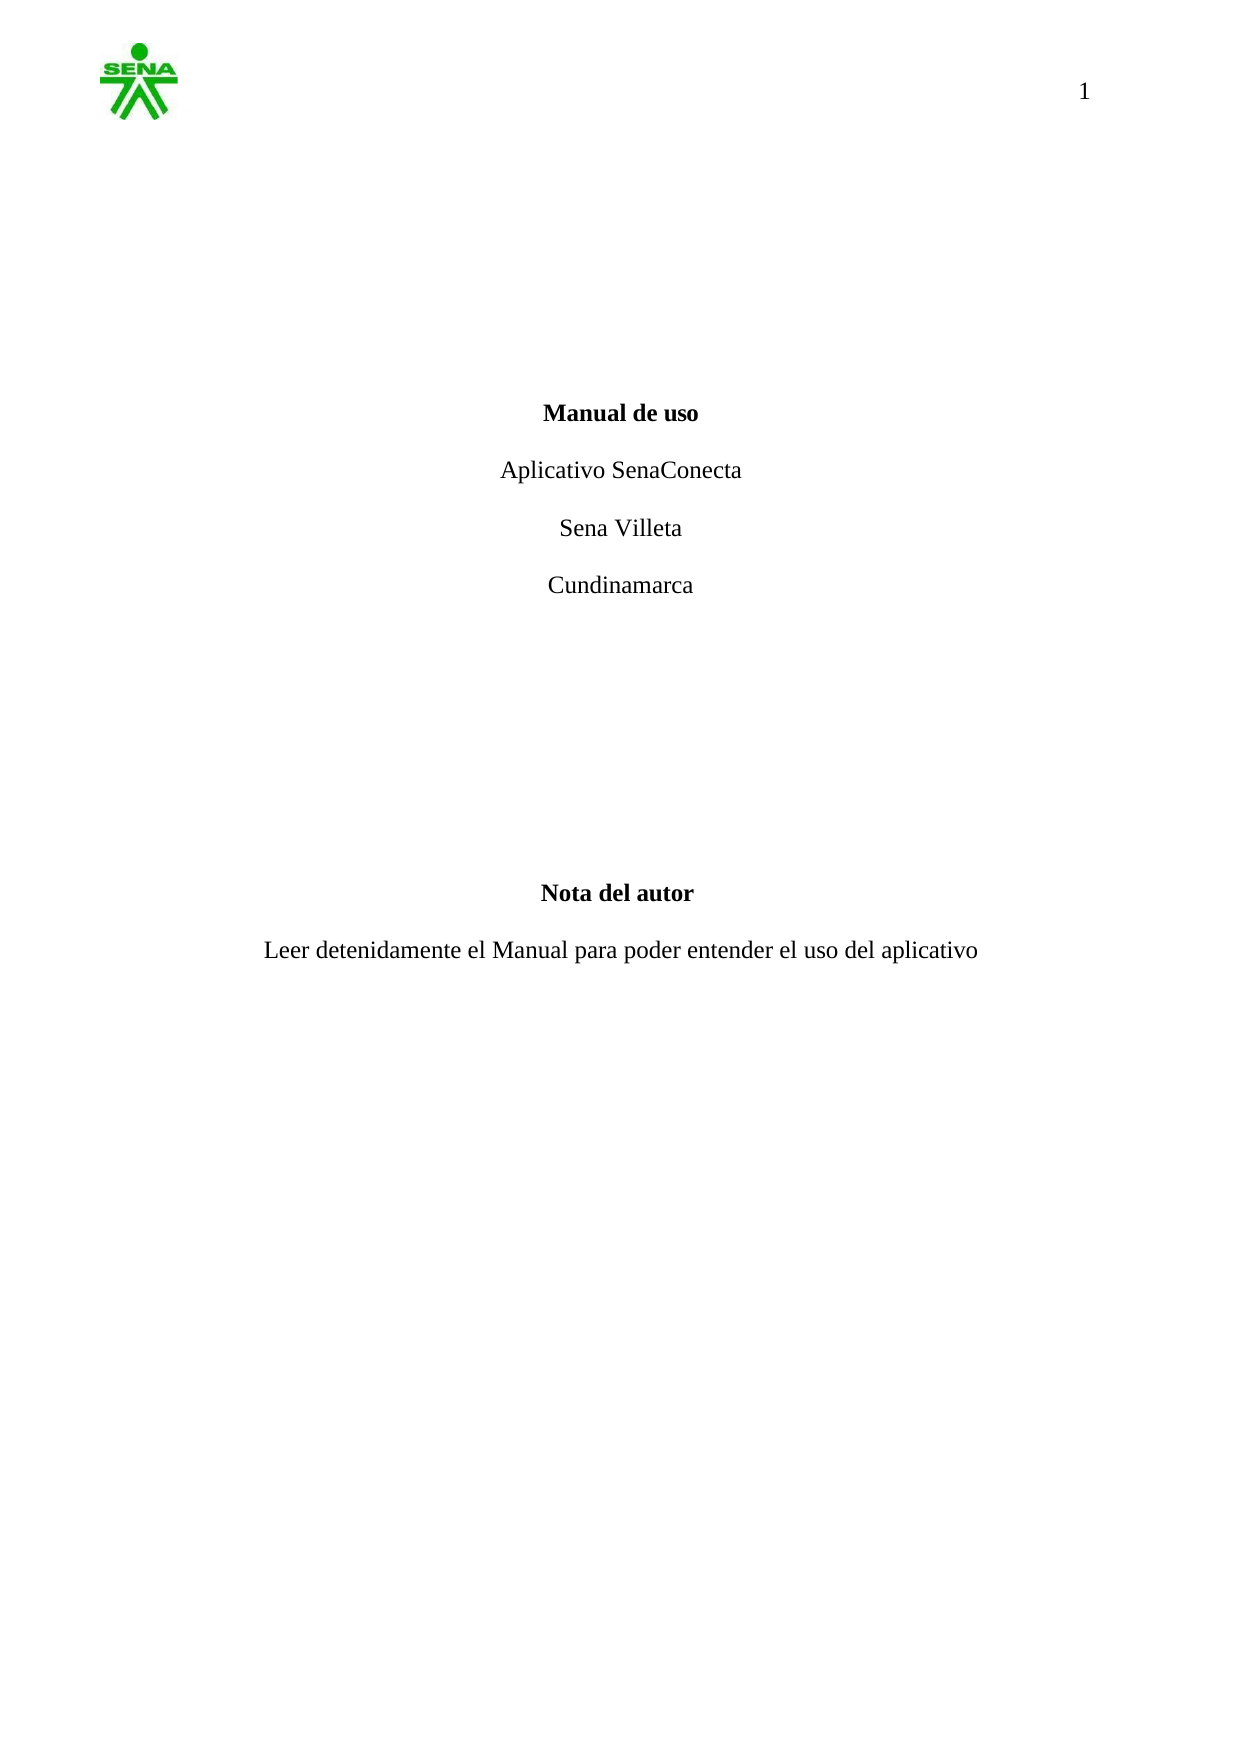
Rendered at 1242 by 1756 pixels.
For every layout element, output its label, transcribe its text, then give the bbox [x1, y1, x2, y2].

text Nota del autor [77, 878, 1158, 907]
text Leer detenidamente el Manual para poder entender el uso del aplicativo [77, 936, 1164, 964]
picture [100, 43, 178, 120]
text Manual de uso [77, 398, 1165, 427]
text Aplicativo SenaConecta Sena Villeta Cundinamarca [483, 455, 758, 599]
